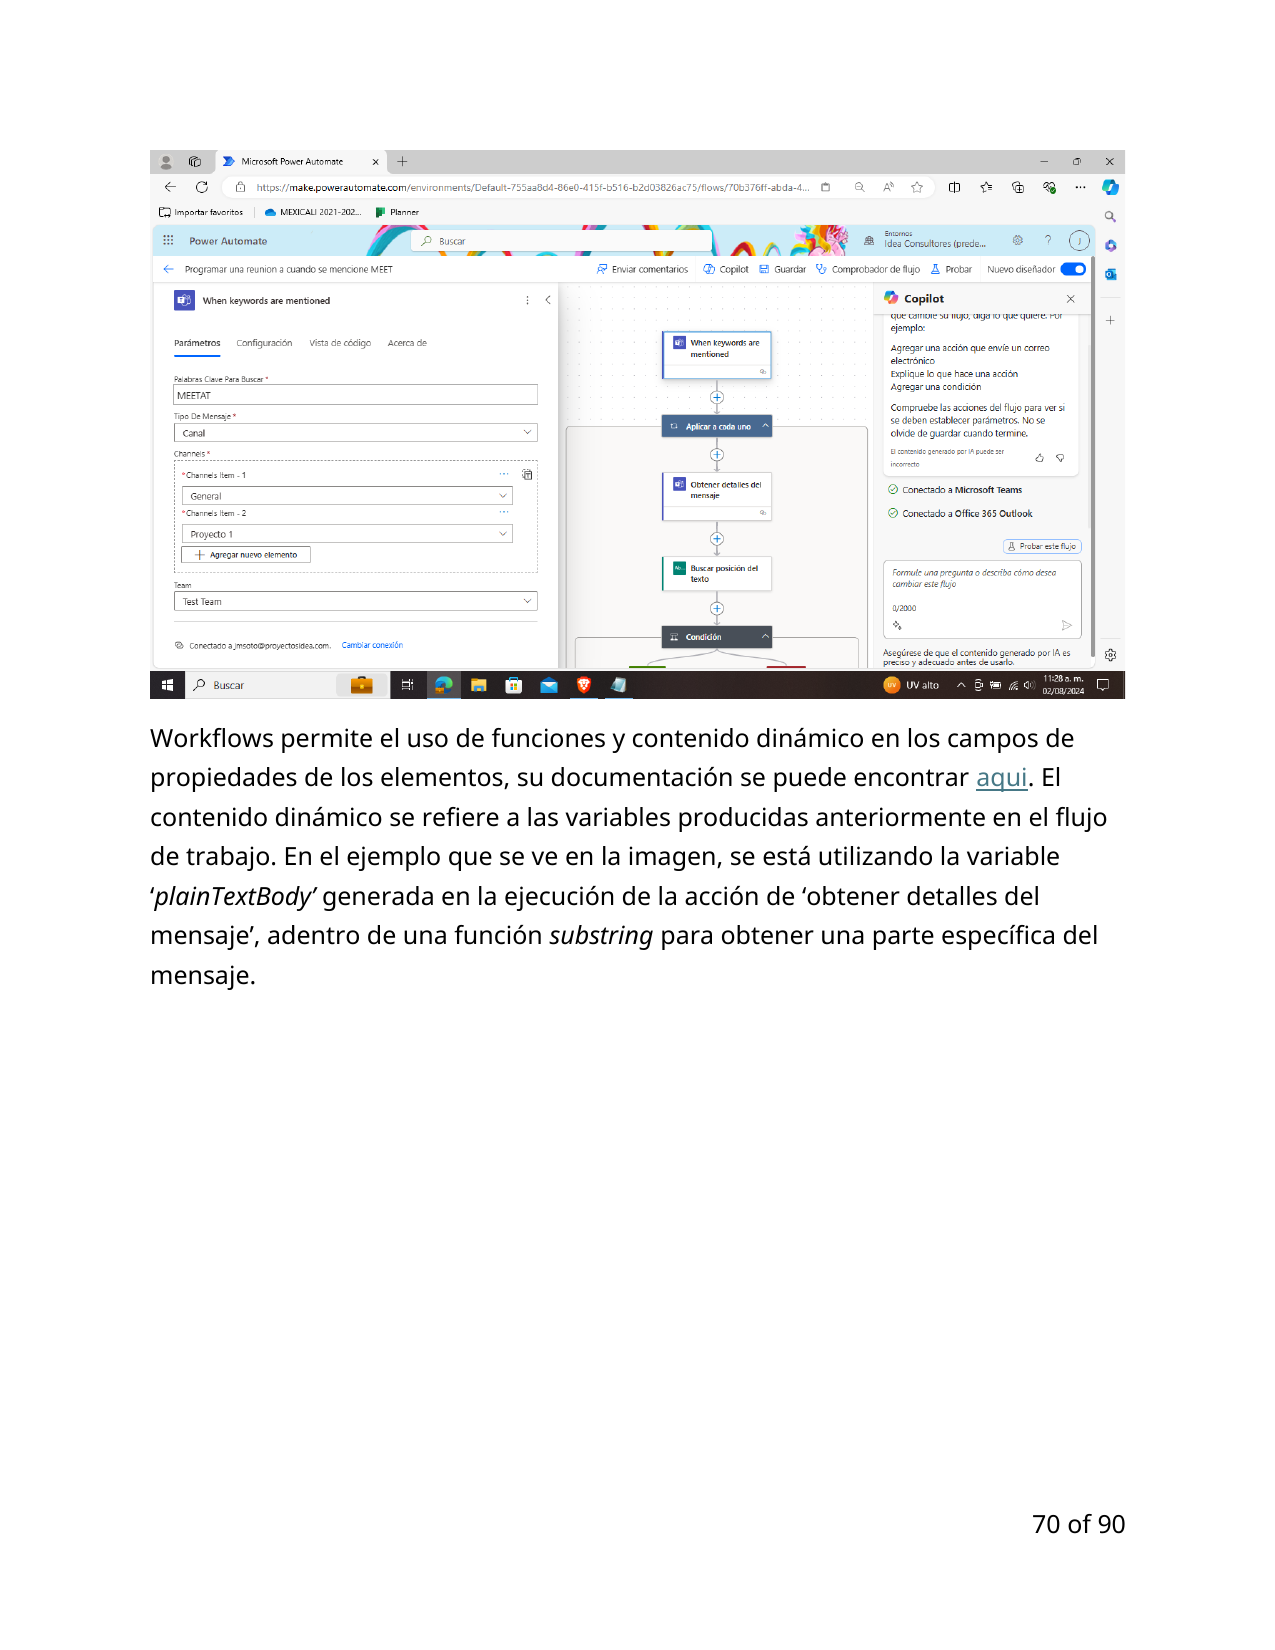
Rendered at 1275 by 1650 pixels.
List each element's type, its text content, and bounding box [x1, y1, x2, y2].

picture [150, 150, 1125, 699]
text Workflows permite el uso de funciones y contenido dinámico en los campos de propiedades de los elementos, su documentación se puede encontrar aqui. El contenido dinámico se refiere a las variables producidas anteriormente en el flujo de trabajo. En el ejemplo que se ve en la imagen, se está utilizando la variable ‘plainTextBody’ generada en la ejecución de la acción de ‘obtener detalles del mensaje’, adentro de una función substring para obtener una parte específica del mensaje. [150, 721, 1125, 991]
